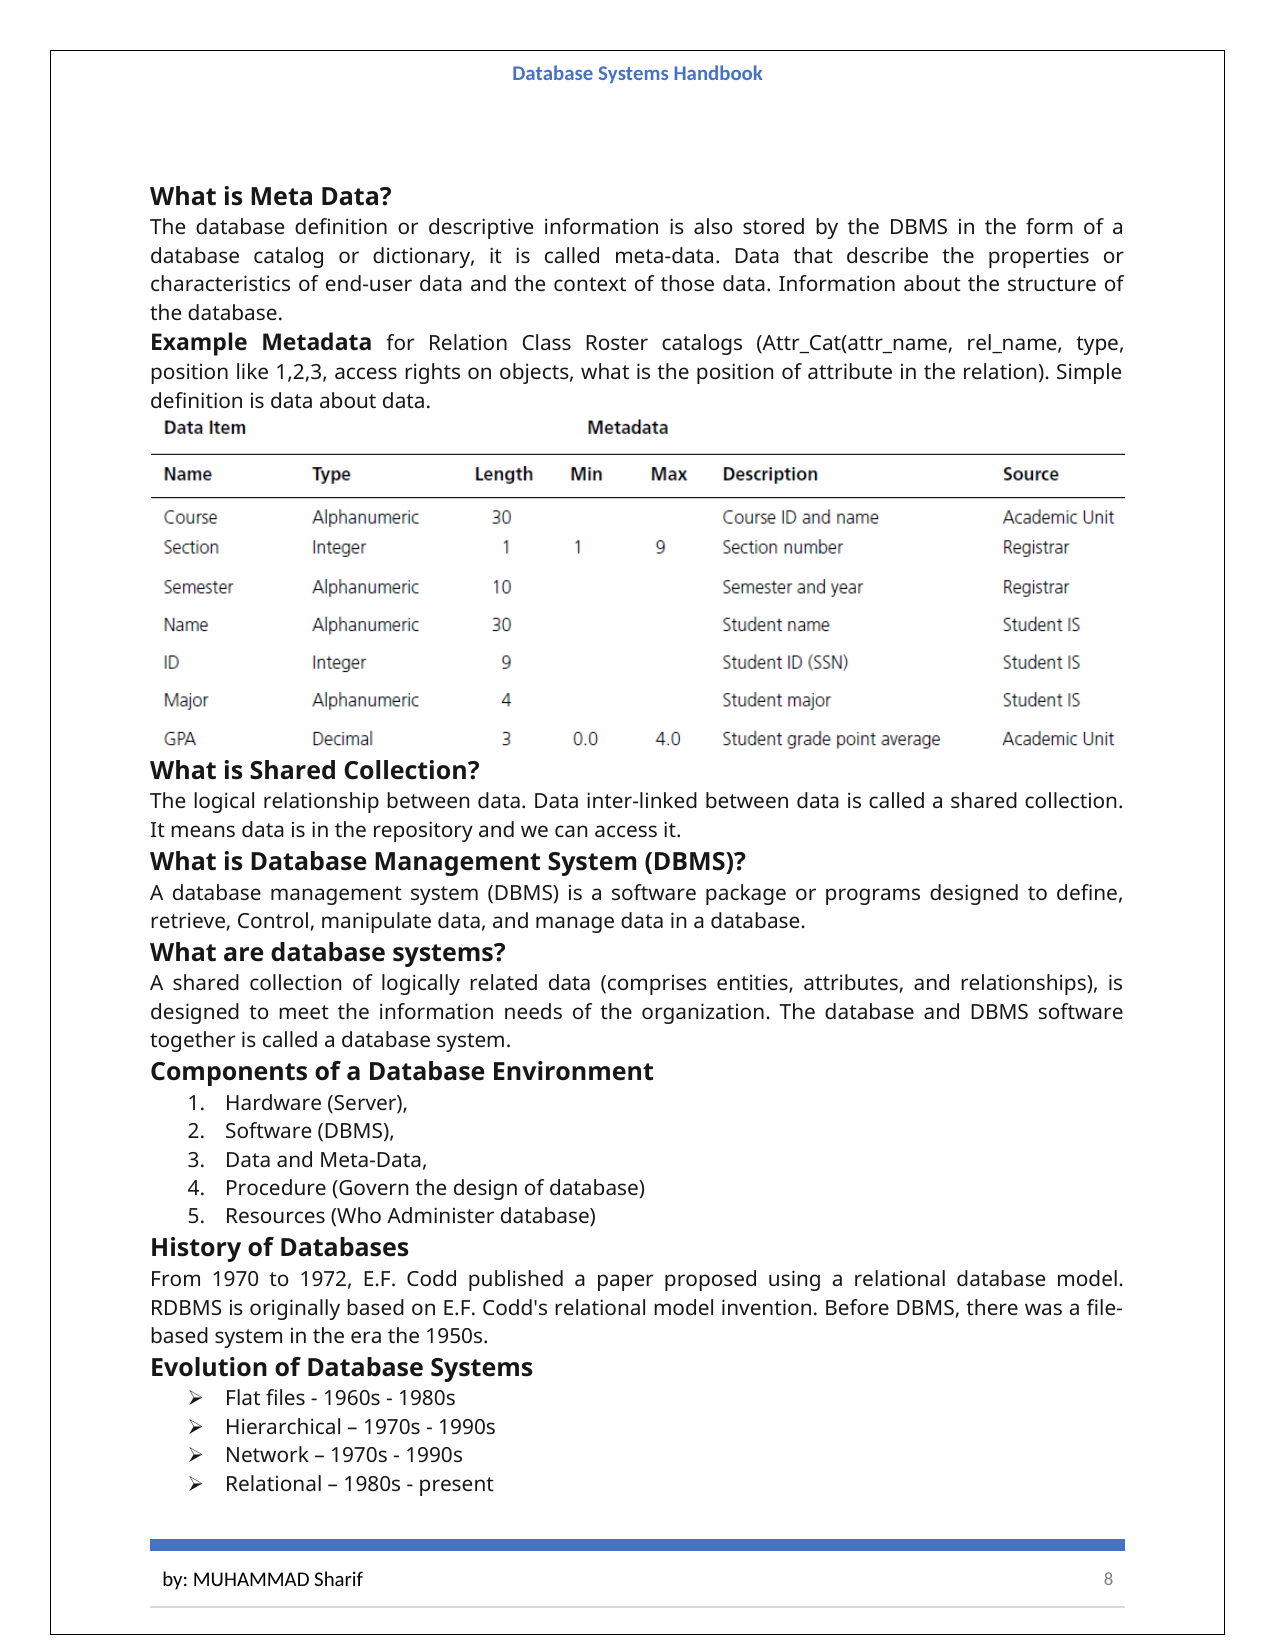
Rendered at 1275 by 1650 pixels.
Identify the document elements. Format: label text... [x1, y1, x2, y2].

list Software (DBMS), [187, 1116, 1125, 1145]
list Relational – 1980s - present [187, 1469, 1125, 1497]
text What is Meta Data? [150, 178, 1125, 212]
text From 1970 to 1972, E.F. Codd published a paper proposed using a relational database model. RDBMS is originally based on E.F. Codd's relational model invention. Before DBMS, there was a file-based system in the era the 1950s. [150, 1264, 1125, 1349]
list Procedure (Govern the design of database) [187, 1173, 1125, 1202]
text The logical relationship between data. Data inter-linked between data is called a shared collection. It means data is in the repository and we can access it. [150, 787, 1125, 843]
list Resources (Who Administer database) [187, 1202, 1125, 1230]
text What are database systems? [150, 934, 1125, 968]
list Data and Meta-Data, [187, 1145, 1125, 1173]
text Evolution of Database Systems [150, 1349, 1125, 1383]
text What is Shared Collection? [150, 753, 1125, 787]
text A database management system (DBMS) is a software package or programs designed to define, retrieve, Control, manipulate data, and manage data in a database. [150, 878, 1125, 934]
list Network – 1970s - 1990s [187, 1440, 1125, 1469]
text History of Databases [150, 1230, 1125, 1264]
list Flat files - 1960s - 1980s [187, 1383, 1125, 1412]
list Hierarchical – 1970s - 1990s [187, 1412, 1125, 1440]
text A shared collection of logically related data (comprises entities, attributes, and relationships), is designed to meet the information needs of the organization. The database and DBMS software together is called a database system. [150, 968, 1125, 1054]
text What is Database Management System (DBMS)? [150, 843, 1125, 878]
list Hardware (Server), [187, 1088, 1125, 1116]
text Components of a Database Environment [150, 1054, 1125, 1088]
text The database definition or descriptive information is also stored by the DBMS in the form of a database catalog or dictionary, it is called meta-data. Data that describe the properties or characteristics of end-user data and the context of those data. Information about the structure of the database. [150, 212, 1125, 326]
picture [150, 414, 1125, 753]
text Example Metadata for Relation Class Roster catalogs (Attr_Cat(attr_name, rel_name, type, position like 1,2,3, access rights on objects, what is the position of attribute in the relation). Simple definition is data about data. [150, 326, 1125, 414]
